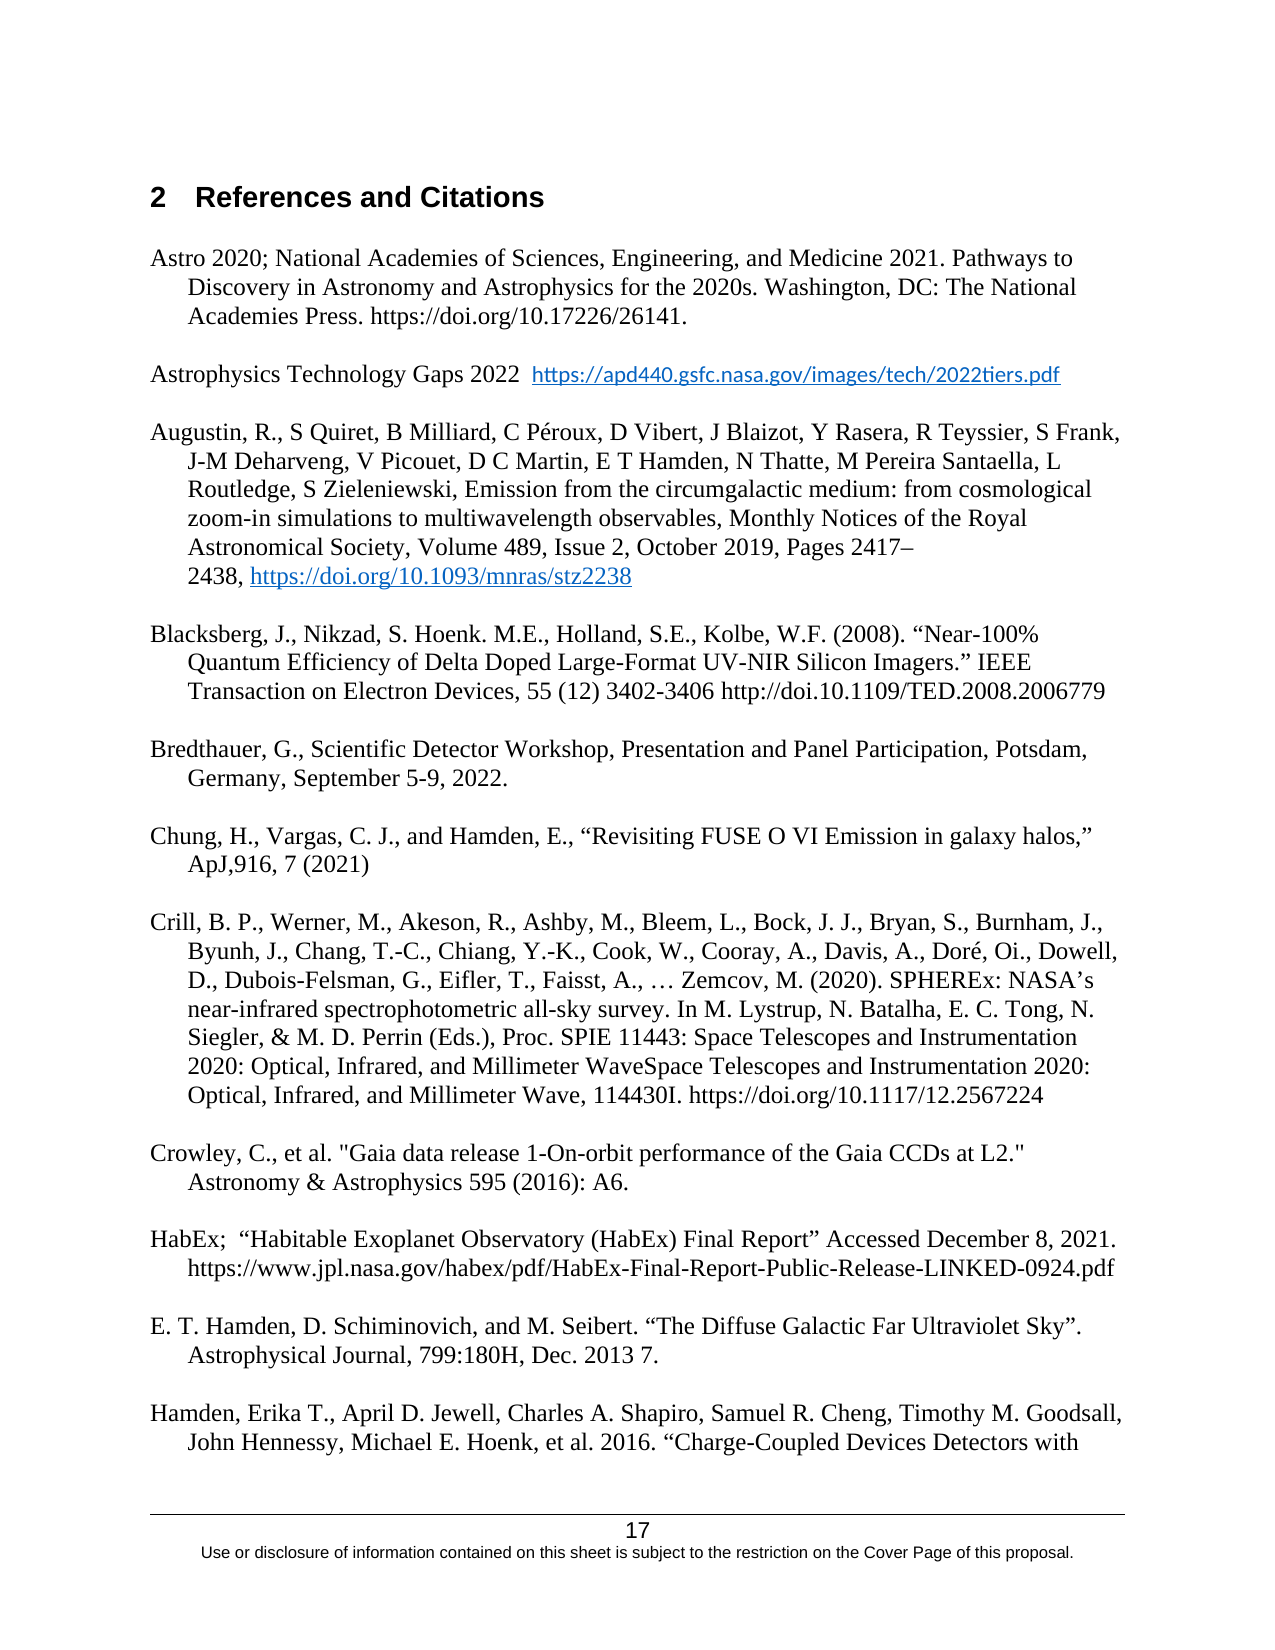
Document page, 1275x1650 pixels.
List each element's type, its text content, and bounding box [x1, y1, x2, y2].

text Crill, B. P., Werner, M., Akeson, R., Ashby, M., Bleem, L., Bock, J. J., Bryan, S., Burnham, J., Byunh, J., Chang, T.-C., Chiang, Y.-K., Cook, W., Cooray, A., Davis, A., Doré, Oi., Dowell, D., Dubois-Felsman, G., Eifler, T., Faisst, A., … Zemcov, M. (2020). SPHEREx: NASA’s near-infrared spectrophotometric all-sky survey. In M. Lystrup, N. Batalha, E. C. Tong, N. Siegler, & M. D. Perrin (Eds.), Proc. SPIE 11443: Space Telescopes and Instrumentation 2020: Optical, Infrared, and Millimeter WaveSpace Telescopes and Instrumentation 2020: Optical, Infrared, and Millimeter Wave, 114430I. https://doi.org/10.1117/12.2567224 [150, 907, 1125, 1109]
text Blacksberg, J., Nikzad, S. Hoenk. M.E., Holland, S.E., Kolbe, W.F. (2008). “Near-100% Quantum Efficiency of Delta Doped Large-Format UV-NIR Silicon Imagers.” IEEE Transaction on Electron Devices, 55 (12) 3402-3406 http://doi.10.1109/TED.2008.2006779 [150, 619, 1125, 705]
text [150, 1398, 1125, 1455]
text Bredthauer, G., Scientific Detector Workshop, Presentation and Panel Participation, Potsdam, Germany, September 5-9, 2022. [150, 734, 1125, 792]
text Augustin, R., S Quiret, B Milliard, C Péroux, D Vibert, J Blaizot, Y Rasera, R Teyssier, S Frank, J-M Deharveng, V Picouet, D C Martin, E T Hamden, N Thatte, M Pereira Santaella, L Routledge, S Zieleniewski, Emission from the circumgalactic medium: from cosmological zoom-in simulations to multiwavelength observables, Monthly Notices of the Royal Astronomical Society, Volume 489, Issue 2, October 2019, Pages 2417–2438, https://doi.org/10.1093/mnras/stz2238 [150, 417, 1125, 589]
text Astro 2020; National Academies of Sciences, Engineering, and Medicine 2021. Pathways to Discovery in Astronomy and Astrophysics for the 2020s. Washington, DC: The National Academies Press. https://doi.org/10.17226/26141. [150, 243, 1125, 329]
subtitle References and Citations [150, 183, 1125, 214]
text Crowley, C., et al. "Gaia data release 1-On-orbit performance of the Gaia CCDs at L2." Astronomy & Astrophysics 595 (2016): A6. [150, 1138, 1125, 1195]
text Chung, H., Vargas, C. J., and Hamden, E., “Revisiting FUSE O VI Emission in galaxy halos,” ApJ,916, 7 (2021) [150, 821, 1125, 878]
text E. T. Hamden, D. Schiminovich, and M. Seibert. “The Diffuse Galactic Far Ultraviolet Sky”. Astrophysical Journal, 799:180H, Dec. 2013 7. [150, 1311, 1125, 1369]
text HabEx; “Habitable Exoplanet Observatory (HabEx) Final Report” Accessed December 8, 2021. https://www.jpl.nasa.gov/habex/pdf/HabEx-Final-Report-Public-Release-LINKED-0924.pdf [150, 1224, 1125, 1282]
text Astrophysics Technology Gaps 2022 https://apd440.gsfc.nasa.gov/images/tech/2022tiers.pdf [150, 359, 1125, 388]
